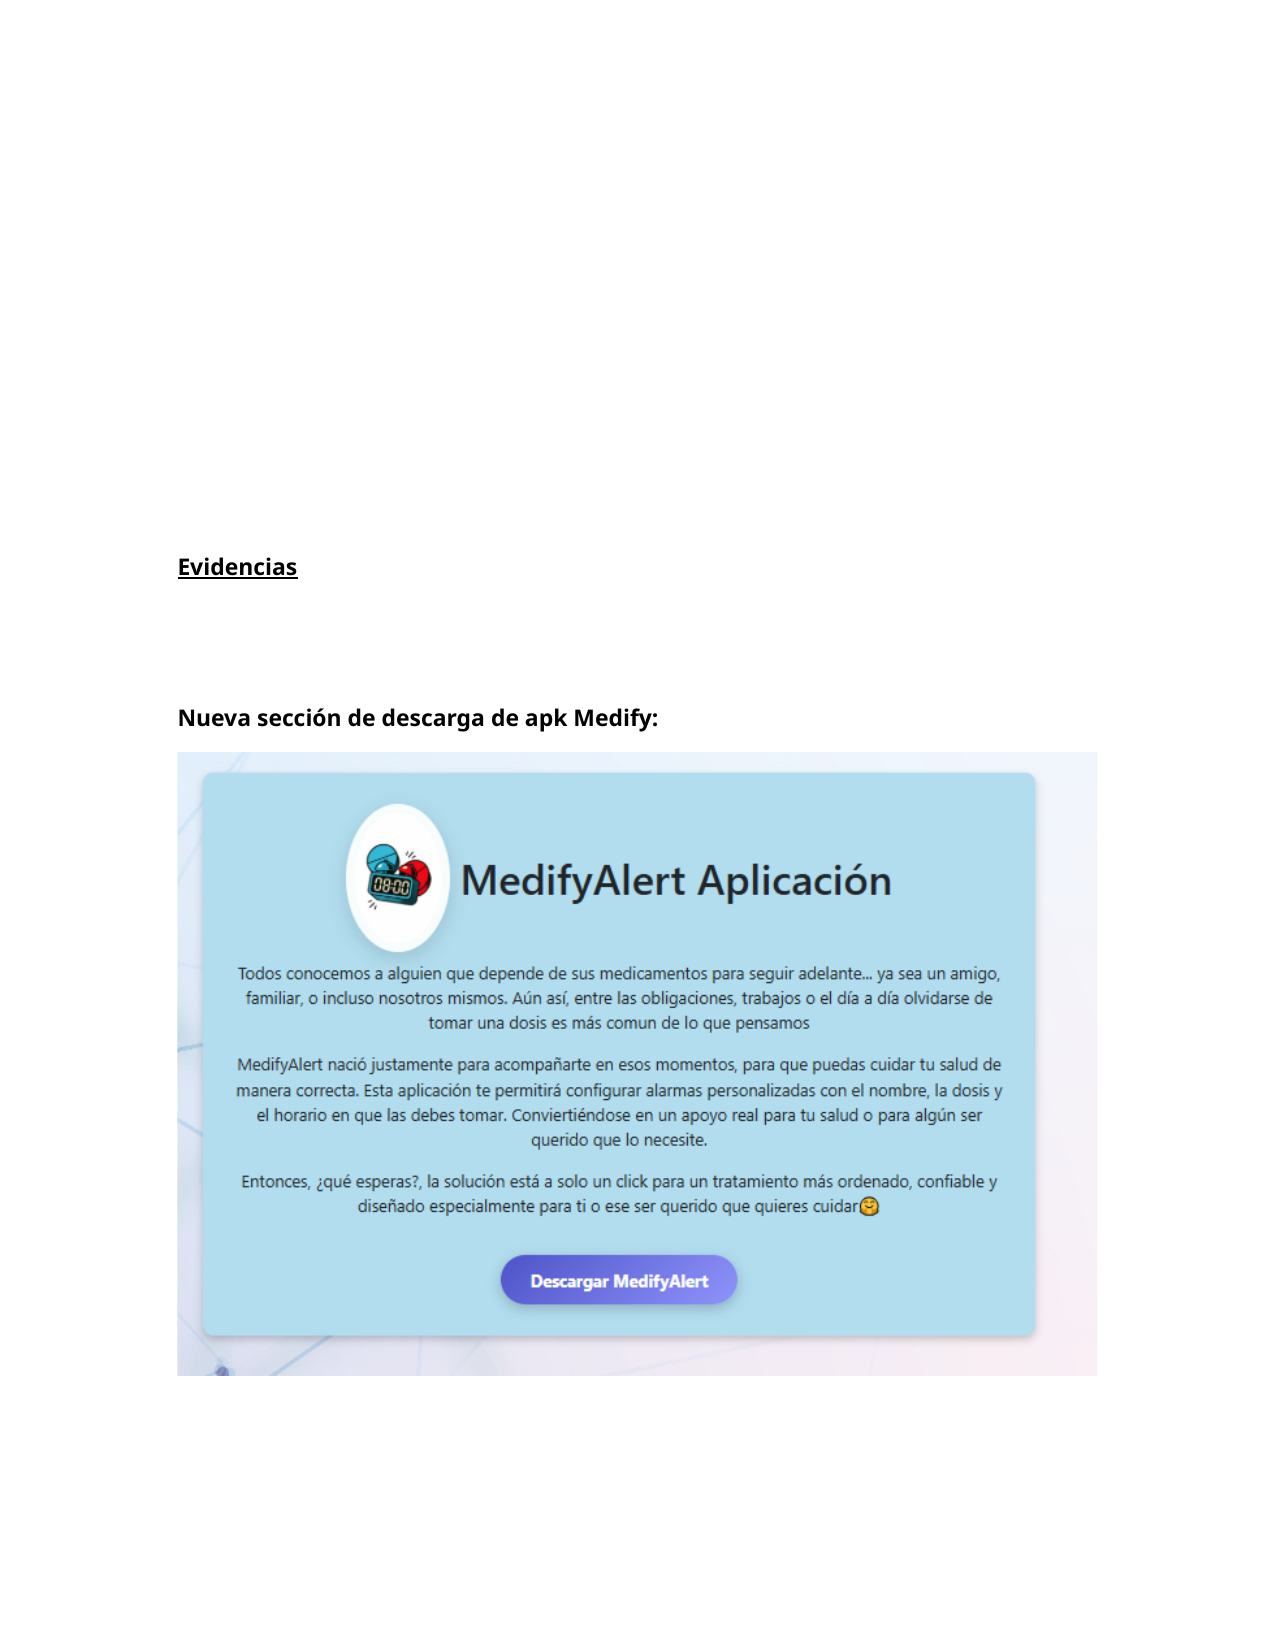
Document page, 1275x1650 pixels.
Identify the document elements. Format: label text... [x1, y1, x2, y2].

text Nueva sección de descarga de apk Medify: [177, 702, 1098, 733]
picture [177, 752, 1098, 1376]
text Evidencias [177, 551, 1098, 582]
